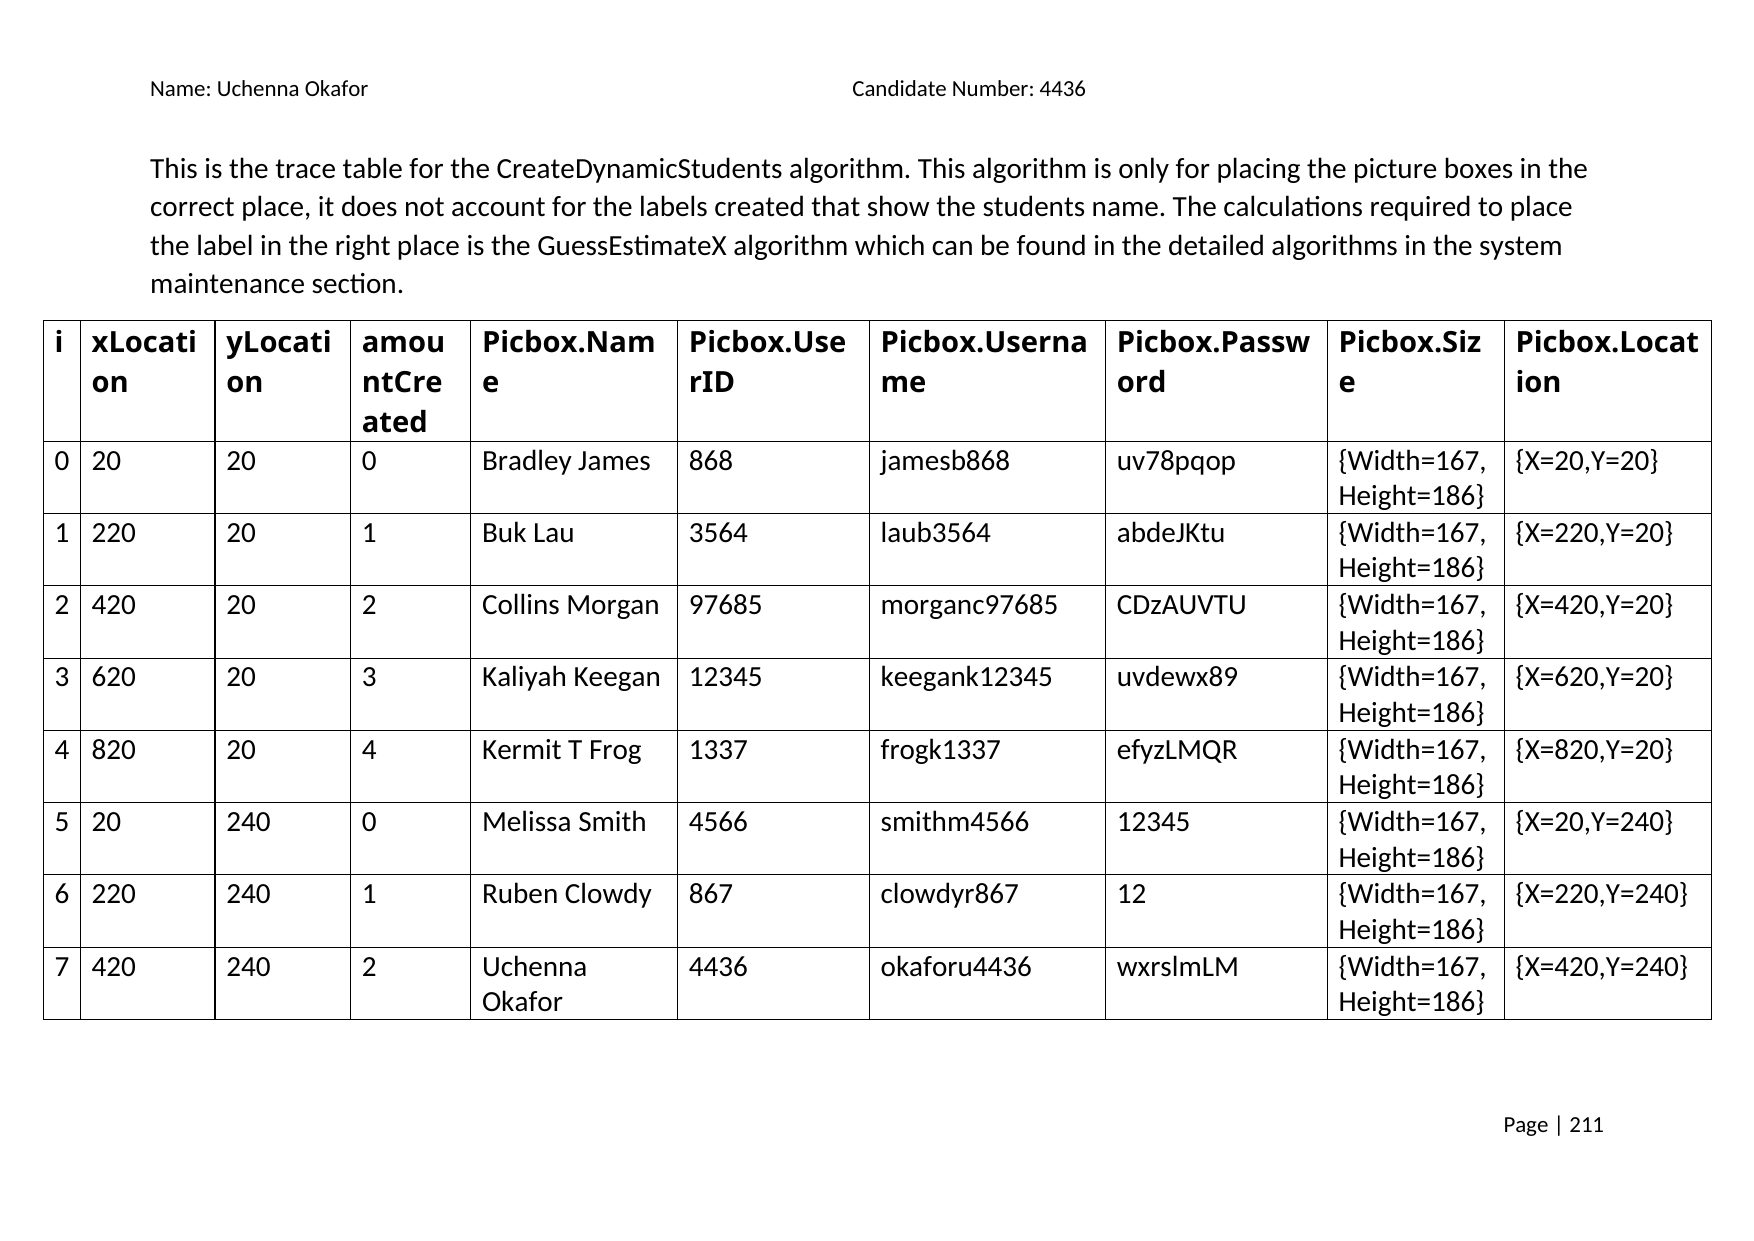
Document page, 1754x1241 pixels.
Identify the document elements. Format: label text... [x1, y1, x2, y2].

table_cell 220 [81, 875, 214, 947]
table_cell 3 [44, 659, 80, 730]
table_cell Ruben Clowdy [471, 875, 677, 947]
table_cell {X=420,Y=20} [1505, 586, 1711, 657]
table_cell 7 [44, 948, 80, 1019]
table_cell 4436 [678, 948, 869, 1019]
table_cell 240 [216, 948, 350, 1019]
table_cell 1337 [678, 731, 869, 802]
table_cell uv78pqop [1106, 442, 1327, 513]
table_cell 20 [216, 731, 350, 802]
table_cell {Width=167, Height=186} [1328, 442, 1504, 513]
table_cell 4 [44, 731, 80, 802]
table_cell uvdewx89 [1106, 659, 1327, 730]
table_cell 1 [44, 514, 80, 585]
table_cell {Width=167, Height=186} [1328, 514, 1504, 585]
table_cell 12345 [678, 659, 869, 730]
table_cell 0 [351, 442, 470, 513]
table_cell {Width=167, Height=186} [1328, 659, 1504, 730]
table_cell 867 [678, 875, 869, 947]
table_cell 20 [81, 803, 214, 874]
table_cell clowdyr867 [870, 875, 1105, 947]
table_cell wxrslmLM [1106, 948, 1327, 1019]
table_cell {X=620,Y=20} [1505, 659, 1711, 730]
table_cell {X=220,Y=20} [1505, 514, 1711, 585]
table_cell 2 [44, 586, 80, 657]
table_cell 420 [81, 586, 214, 657]
table_cell 97685 [678, 586, 869, 657]
table_cell 2 [351, 586, 470, 657]
text This is the trace table for the CreateDynamicStudents algorithm. This algorithm is only for placing the picture boxes in the correct place, it does not account for the labels created that show the students name. The calculations required to place the label in the right place is the GuessEstimateX algorithm which can be found in the detailed algorithms in the system maintenance section. [150, 150, 1604, 301]
table_cell 20 [216, 659, 350, 730]
table_cell {X=220,Y=240} [1505, 875, 1711, 947]
table_cell Uchenna Okafor [471, 948, 677, 1019]
table_cell keegank12345 [870, 659, 1105, 730]
table_cell 12345 [1106, 803, 1327, 874]
table_header yLocation [216, 321, 350, 441]
table_cell 6 [44, 875, 80, 947]
table_cell efyzLMQR [1106, 731, 1327, 802]
table_cell abdeJKtu [1106, 514, 1327, 585]
table_cell frogk1337 [870, 731, 1105, 802]
table_cell smithm4566 [870, 803, 1105, 874]
table_cell 220 [81, 514, 214, 585]
table_cell 240 [216, 875, 350, 947]
table_cell 20 [216, 514, 350, 585]
table_cell jamesb868 [870, 442, 1105, 513]
table_cell 20 [81, 442, 214, 513]
table_cell 868 [678, 442, 869, 513]
table_cell {X=420,Y=240} [1505, 948, 1711, 1019]
table_header Picbox.Name [471, 321, 677, 441]
table_cell 12 [1106, 875, 1327, 947]
table_cell morganc97685 [870, 586, 1105, 657]
table_cell 0 [351, 803, 470, 874]
table_cell okaforu4436 [870, 948, 1105, 1019]
table_cell {Width=167, Height=186} [1328, 803, 1504, 874]
table_cell {Width=167, Height=186} [1328, 948, 1504, 1019]
table_cell {X=20,Y=20} [1505, 442, 1711, 513]
table_cell CDzAUVTU [1106, 586, 1327, 657]
table_header i [44, 321, 80, 441]
table_header amountCreated [351, 321, 470, 441]
table_cell 420 [81, 948, 214, 1019]
table_header Picbox.Password [1106, 321, 1327, 441]
table_cell Melissa Smith [471, 803, 677, 874]
table_cell Collins Morgan [471, 586, 677, 657]
table_cell Buk Lau [471, 514, 677, 585]
table_cell Kaliyah Keegan [471, 659, 677, 730]
table_cell {X=20,Y=240} [1505, 803, 1711, 874]
table_cell 820 [81, 731, 214, 802]
table_cell {Width=167, Height=186} [1328, 586, 1504, 657]
table_cell 1 [351, 875, 470, 947]
table_cell 20 [216, 442, 350, 513]
table_header xLocation [81, 321, 214, 441]
table_header Picbox.Location [1505, 321, 1711, 441]
table_cell laub3564 [870, 514, 1105, 585]
table_header Picbox.UserID [678, 321, 869, 441]
table_cell 3 [351, 659, 470, 730]
table_cell 3564 [678, 514, 869, 585]
table_cell 240 [216, 803, 350, 874]
table_cell Bradley James [471, 442, 677, 513]
table_cell 20 [216, 586, 350, 657]
table_cell 2 [351, 948, 470, 1019]
table_cell Kermit T Frog [471, 731, 677, 802]
table_cell 620 [81, 659, 214, 730]
table_header Picbox.Username [870, 321, 1105, 441]
table_cell {Width=167, Height=186} [1328, 731, 1504, 802]
table_cell 1 [351, 514, 470, 585]
table_cell 0 [44, 442, 80, 513]
table_cell {Width=167, Height=186} [1328, 875, 1504, 947]
table_cell 4566 [678, 803, 869, 874]
table_cell 5 [44, 803, 80, 874]
table_header Picbox.Size [1328, 321, 1504, 441]
table_cell 4 [351, 731, 470, 802]
table_cell {X=820,Y=20} [1505, 731, 1711, 802]
